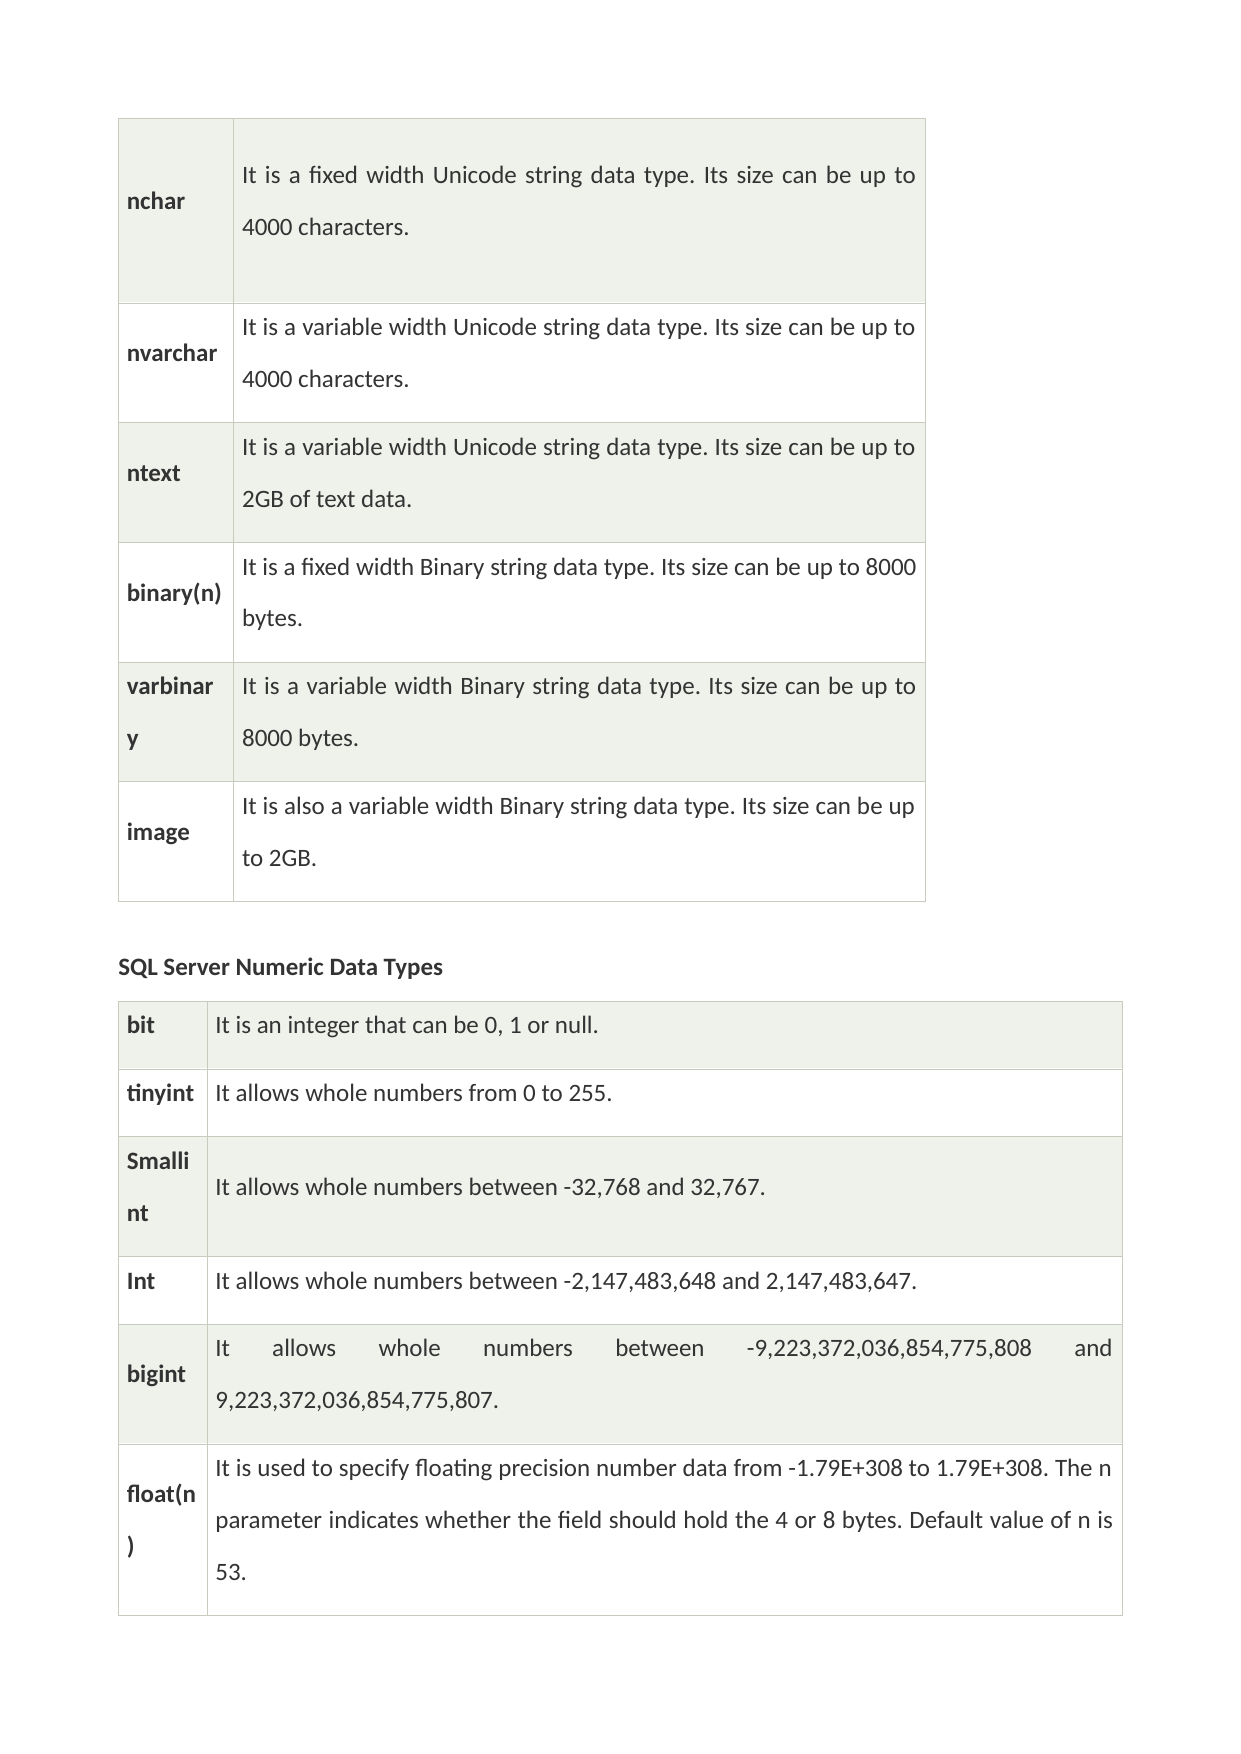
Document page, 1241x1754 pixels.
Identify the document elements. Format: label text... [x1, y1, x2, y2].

table_cell It allows whole numbers between -32,768 and 32,767. [208, 1137, 1122, 1256]
table_cell Smallint [119, 1137, 207, 1256]
table_cell It is a fixed width Unicode string data type. Its size can be up to 4000 characters. [234, 119, 925, 302]
table_cell float(n) [119, 1445, 207, 1615]
table_cell It allows whole numbers between -9,223,372,036,854,775,808 and 9,223,372,036,854,775,807. [208, 1325, 1122, 1443]
table_cell bigint [119, 1325, 207, 1443]
table_cell image [119, 782, 233, 901]
table_cell It allows whole numbers between -2,147,483,648 and 2,147,483,647. [208, 1257, 1122, 1324]
table_cell It is also a variable width Binary string data type. Its size can be up to 2GB. [234, 782, 925, 901]
text SQL Server Numeric Data Types [118, 951, 1122, 982]
table_header bit [119, 1002, 207, 1068]
table_cell Int [119, 1257, 207, 1324]
table_cell It allows whole numbers from 0 to 255. [208, 1070, 1122, 1136]
table_cell nvarchar [119, 304, 233, 422]
table_cell varbinary [119, 663, 233, 781]
table_header It is an integer that can be 0, 1 or null. [208, 1002, 1122, 1068]
table_cell It is a variable width Unicode string data type. Its size can be up to 4000 characters. [234, 304, 925, 422]
table_cell It is a variable width Unicode string data type. Its size can be up to 2GB of text data. [234, 423, 925, 542]
table_cell It is a fixed width Binary string data type. Its size can be up to 8000 bytes. [234, 543, 925, 662]
table_cell nchar [119, 119, 233, 302]
table_cell ntext [119, 423, 233, 542]
table_cell binary(n) [119, 543, 233, 662]
table_cell It is a variable width Binary string data type. Its size can be up to 8000 bytes. [234, 663, 925, 781]
table_cell tinyint [119, 1070, 207, 1136]
table_cell It is used to specify floating precision number data from -1.79E+308 to 1.79E+308. The n parameter indicates whether the field should hold the 4 or 8 bytes. Default value of n is 53. [208, 1445, 1122, 1615]
